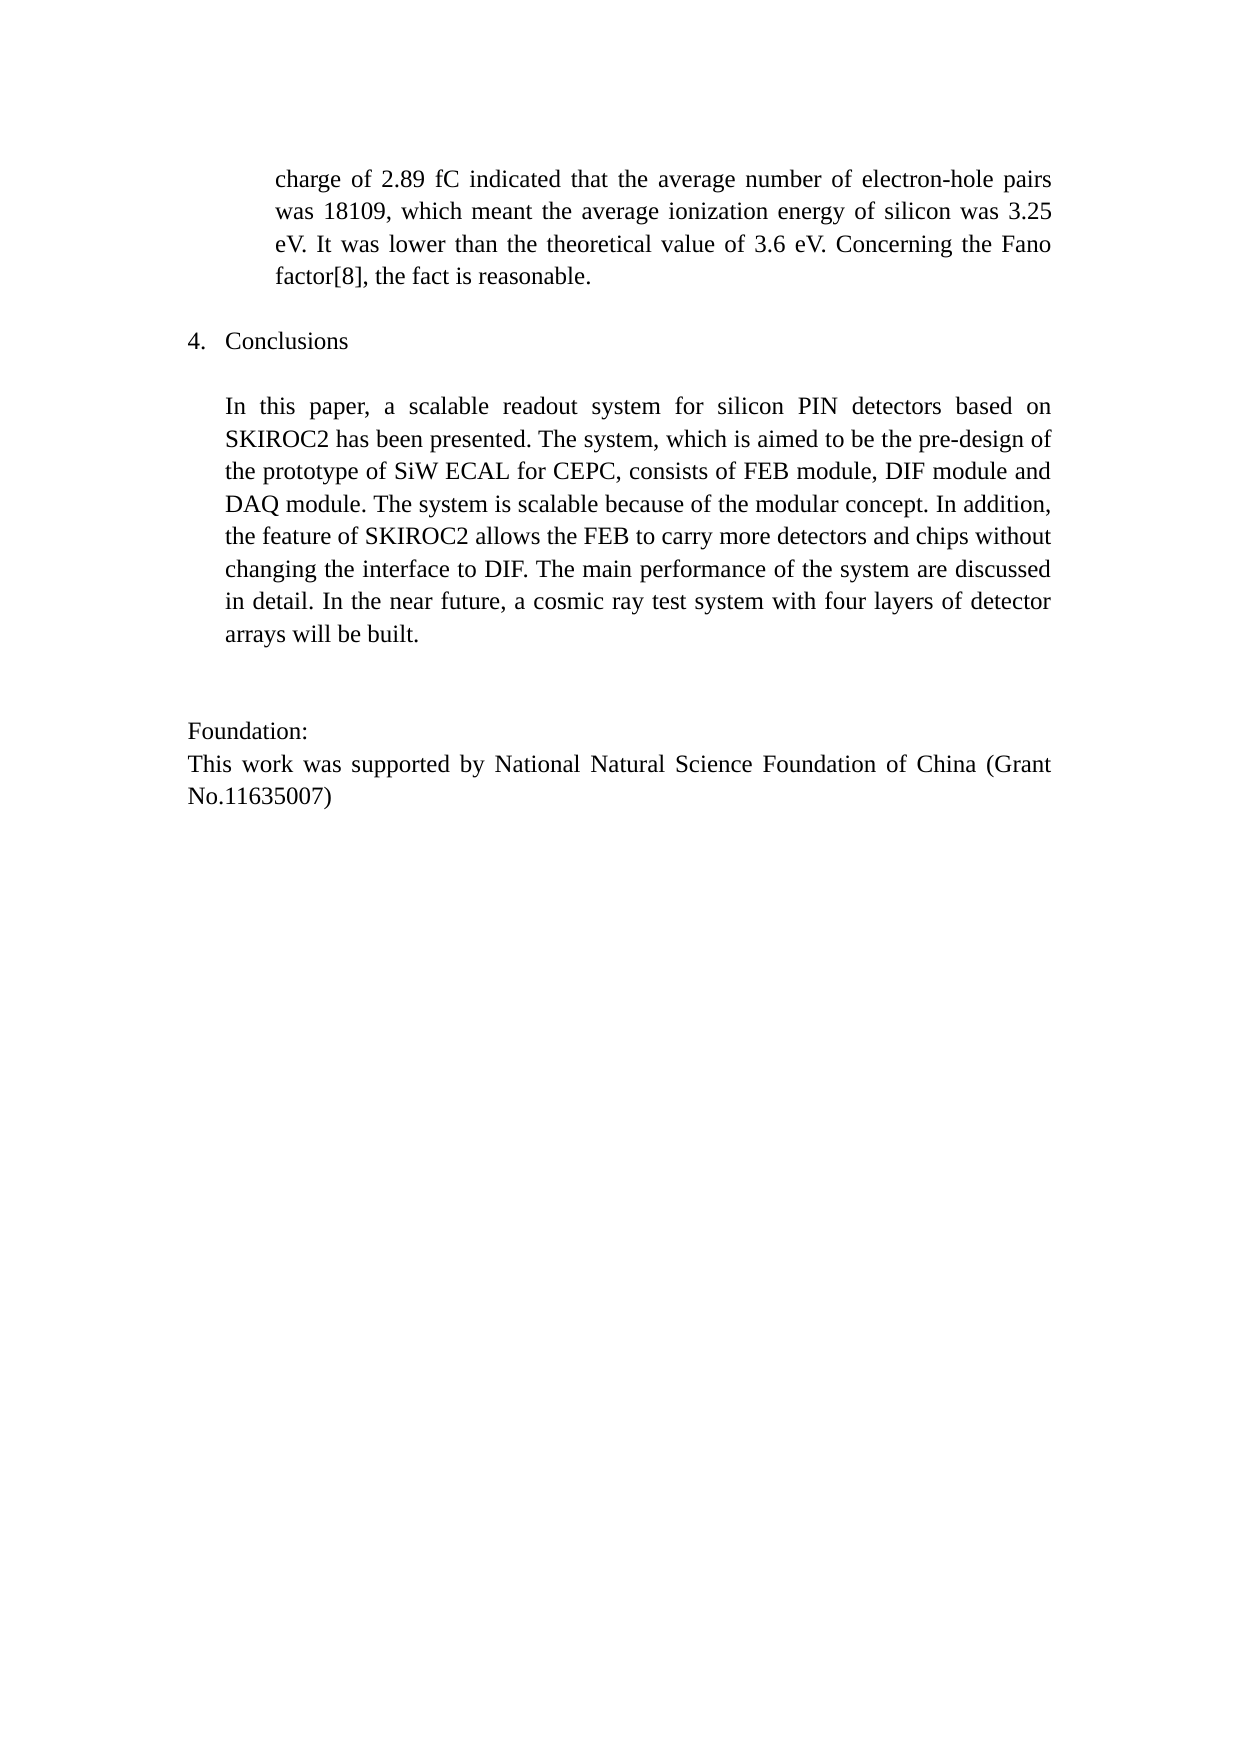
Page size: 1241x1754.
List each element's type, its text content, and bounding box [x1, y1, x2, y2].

text Foundation: [187, 714, 1053, 747]
text In this paper, a scalable readout system for silicon PIN detectors based on SKIROC2 has been presented. The system, which is aimed to be the pre-design of the prototype of SiW ECAL for CEPC, consists of FEB module, DIF module and DAQ module. The system is scalable because of the modular concept. In addition, the feature of SKIROC2 allows the FEB to carry more detectors and chips without changing the interface to DIF. The main performance of the system are discussed in detail. In the near future, a cosmic ray test system with four layers of detector arrays will be built. [225, 389, 1053, 649]
text This work was supported by National Natural Science Foundation of China (Grant No.11635007) [187, 747, 1053, 812]
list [275, 162, 1053, 292]
list Conclusions [187, 324, 1053, 357]
